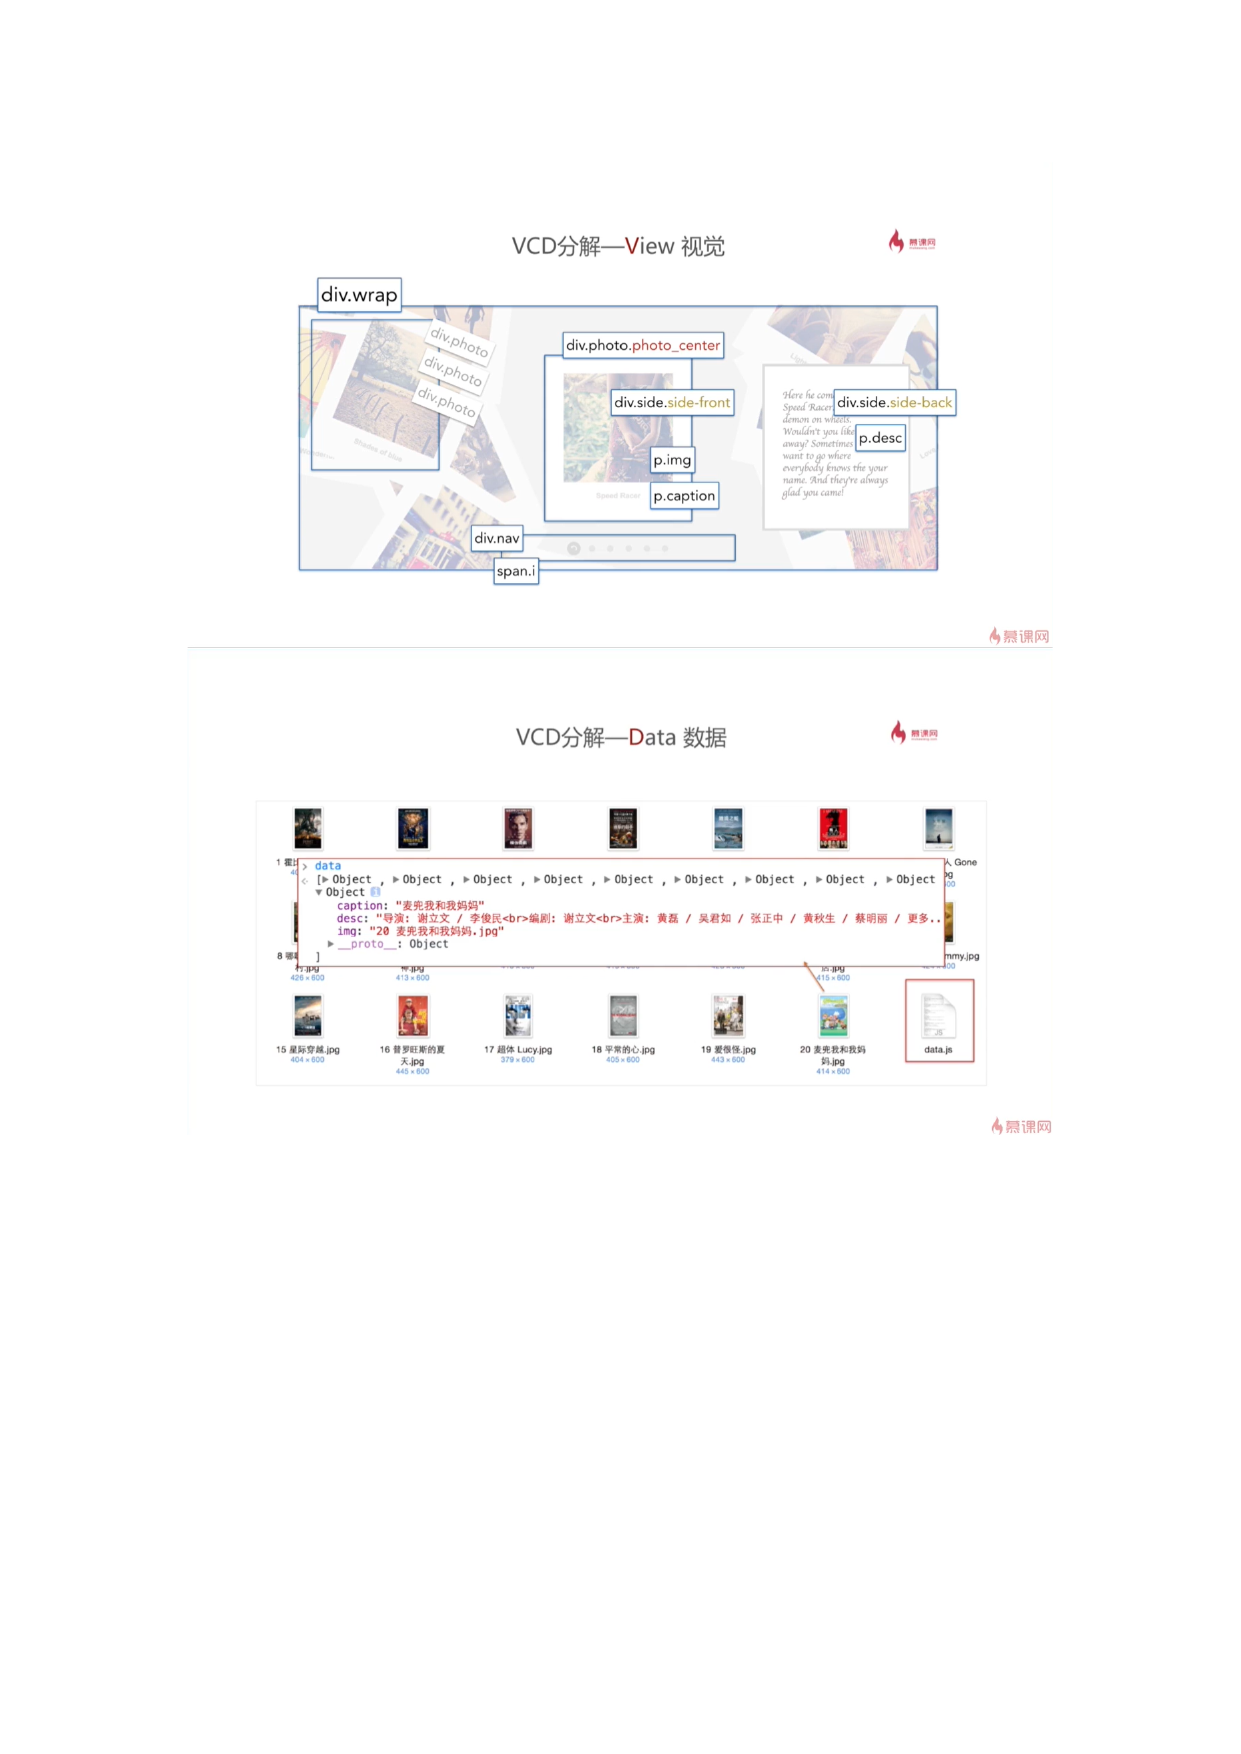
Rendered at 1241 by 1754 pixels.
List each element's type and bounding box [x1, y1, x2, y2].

picture [187, 649, 1053, 1135]
picture [187, 162, 1053, 648]
